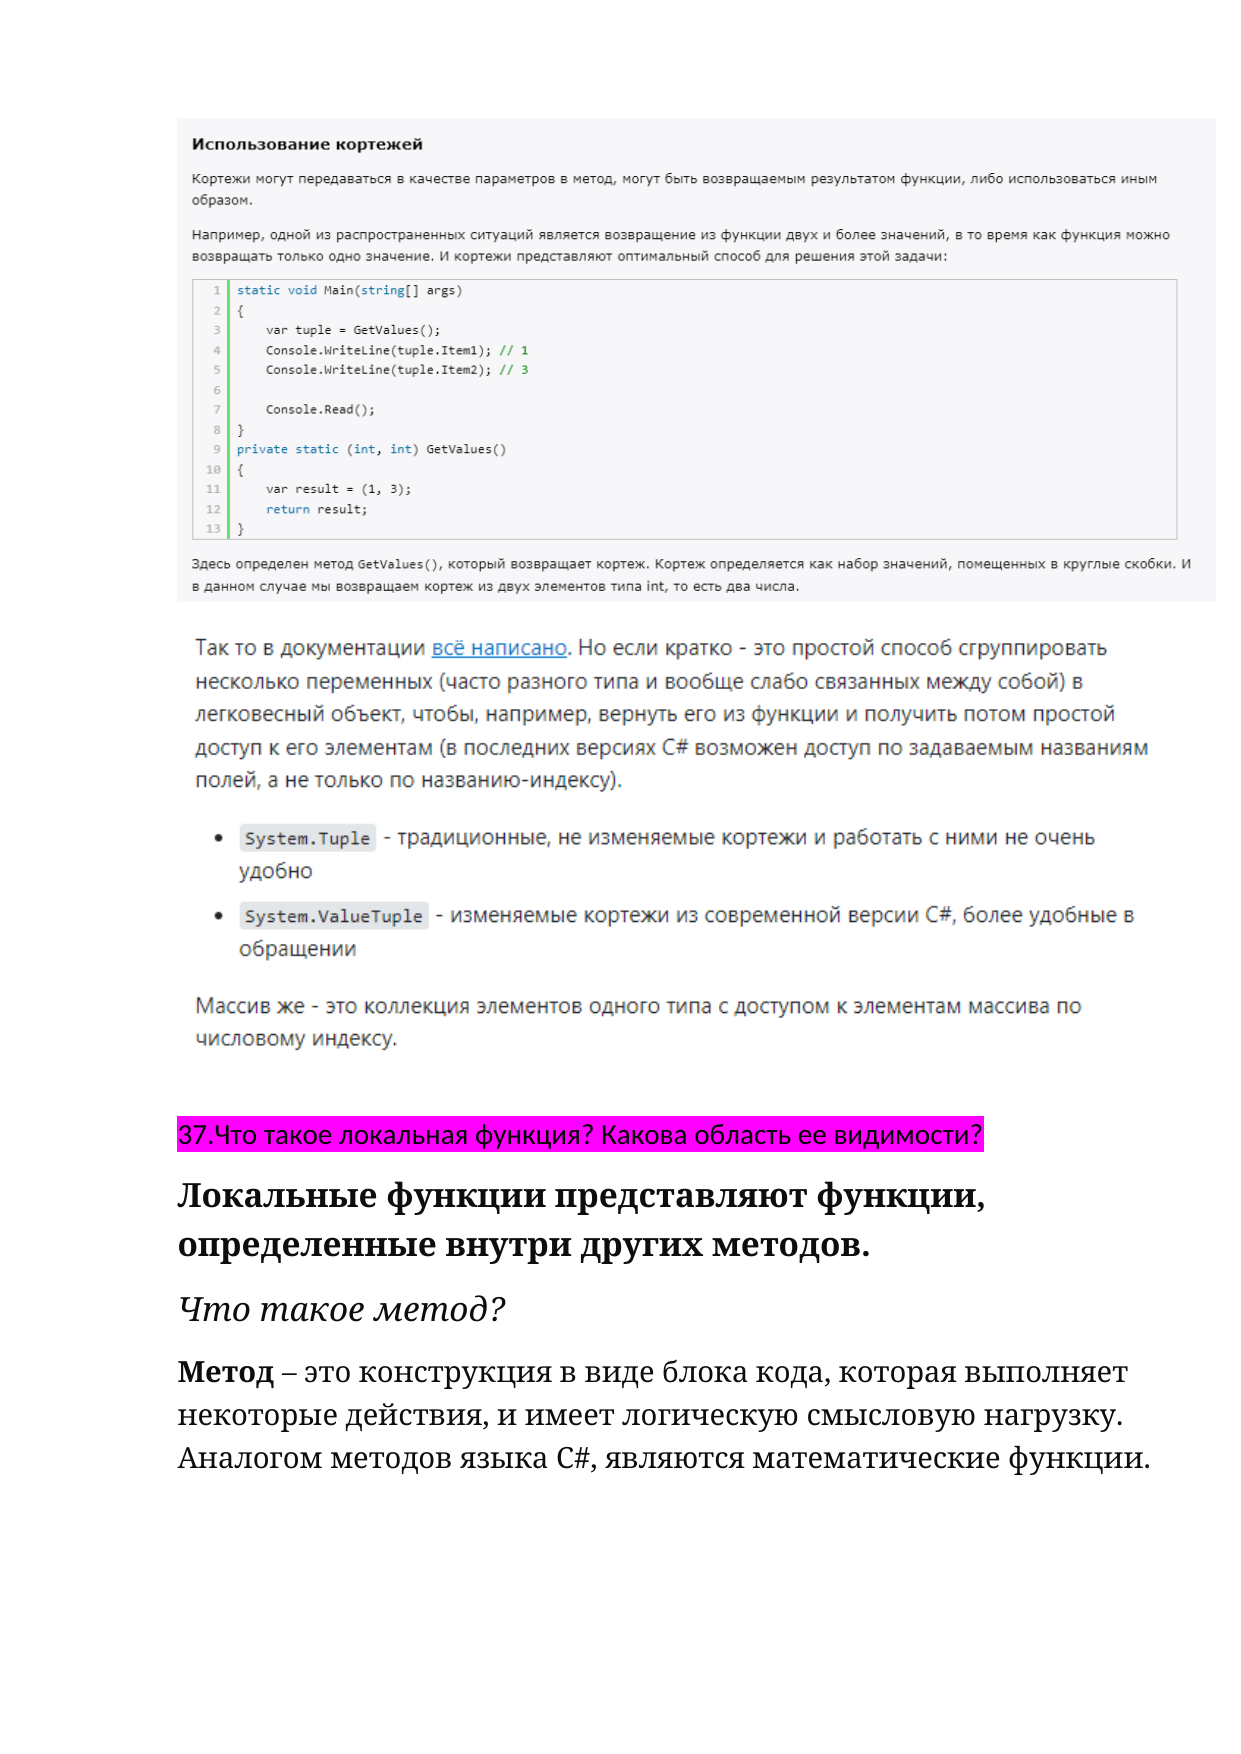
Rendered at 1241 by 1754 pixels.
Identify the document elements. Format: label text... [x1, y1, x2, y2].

picture [177, 621, 1152, 1059]
text 37.Что такое локальная функция? Какова область ее видимости? [177, 1078, 1152, 1152]
text Метод – это конструкция в виде блока кода, которая выполняет некоторые действия, и имеет логическую смысловую нагрузку. Аналогом методов языка C#, являются математические функции. [177, 1352, 1152, 1477]
picture [177, 118, 1241, 602]
text Что такое метод? [177, 1286, 1152, 1331]
text Локальные функции представляют функции, определенные внутри других методов. [177, 1171, 1152, 1266]
